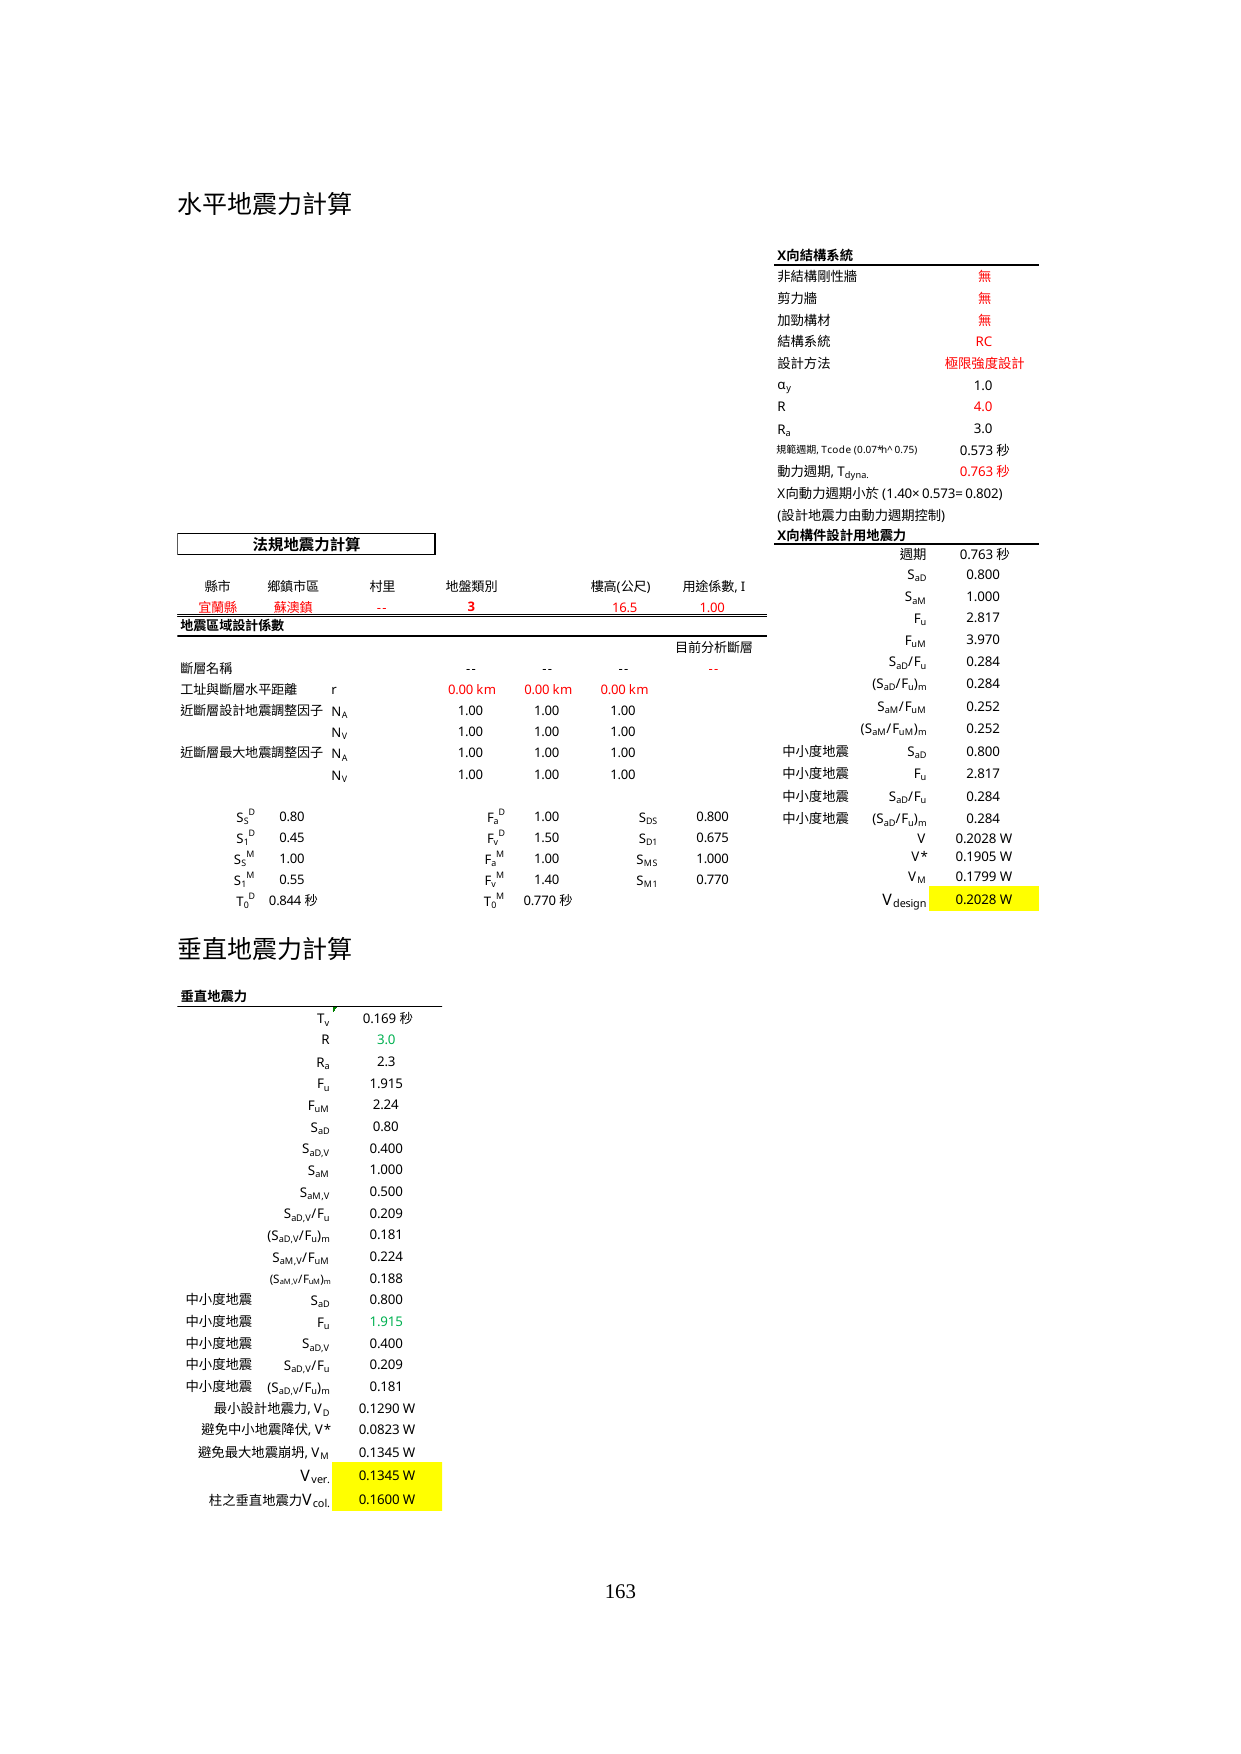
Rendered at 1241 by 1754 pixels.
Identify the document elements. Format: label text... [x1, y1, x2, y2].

text 水平地震力計算 [177, 184, 1063, 222]
text 垂直地震力計算 [177, 929, 1063, 967]
